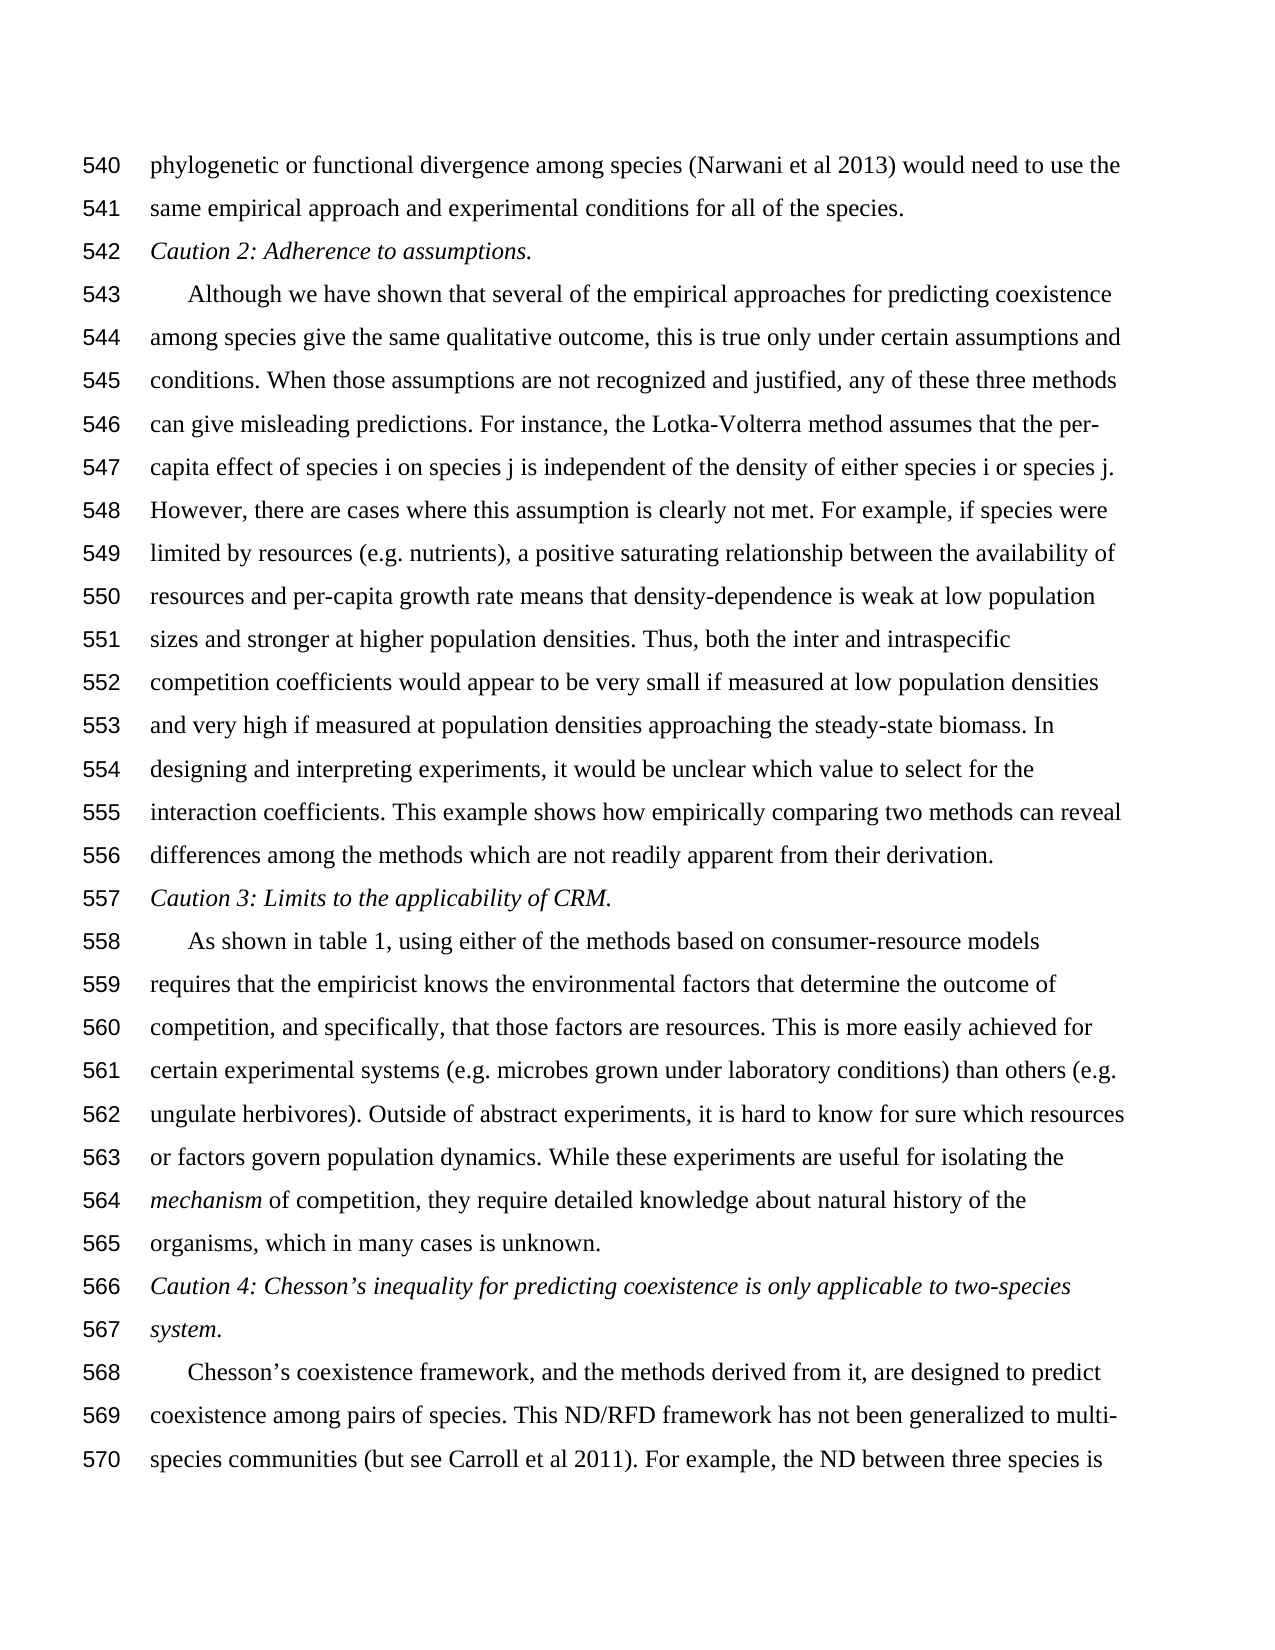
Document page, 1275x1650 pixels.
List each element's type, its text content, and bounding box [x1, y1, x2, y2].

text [150, 1357, 1125, 1472]
text As shown in table 1, using either of the methods based on consumer-resource models requires that the empiricist knows the environmental factors that determine the outcome of competition, and specifically, that those factors are resources. This is more easily achieved for certain experimental systems (e.g. microbes grown under laboratory conditions) than others (e.g. ungulate herbivores). Outside of abstract experiments, it is hard to know for sure which resources or factors govern population dynamics. While these experiments are useful for isolating the mechanism of competition, they require detailed knowledge about natural history of the organisms, which in many cases is unknown. [150, 926, 1125, 1257]
text Caution 3: Limits to the applicability of CRM. [150, 883, 1125, 912]
text Although we have shown that several of the empirical approaches for predicting coexistence among species give the same qualitative outcome, this is true only under certain assumptions and conditions. When those assumptions are not recognized and justified, any of these three methods can give misleading predictions. For instance, the Lotka-Volterra method assumes that the per-capita effect of species i on species j is independent of the density of either species i or species j. However, there are cases where this assumption is clearly not met. For example, if species were limited by resources (e.g. nutrients), a positive saturating relationship between the availability of resources and per-capita growth rate means that density-dependence is weak at low population sizes and stronger at higher population densities. Thus, both the inter and intraspecific competition coefficients would appear to be very small if measured at low population densities and very high if measured at population densities approaching the steady-state biomass. In designing and interpreting experiments, it would be unclear which value to select for the interaction coefficients. This example shows how empirically comparing two methods can reveal differences among the methods which are not readily apparent from their derivation. [150, 279, 1125, 869]
text Caution 4: Chesson’s inequality for predicting coexistence is only applicable to two-species system. [150, 1271, 1125, 1343]
text Caution 2: Adherence to assumptions. [150, 236, 1125, 265]
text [150, 150, 1125, 222]
